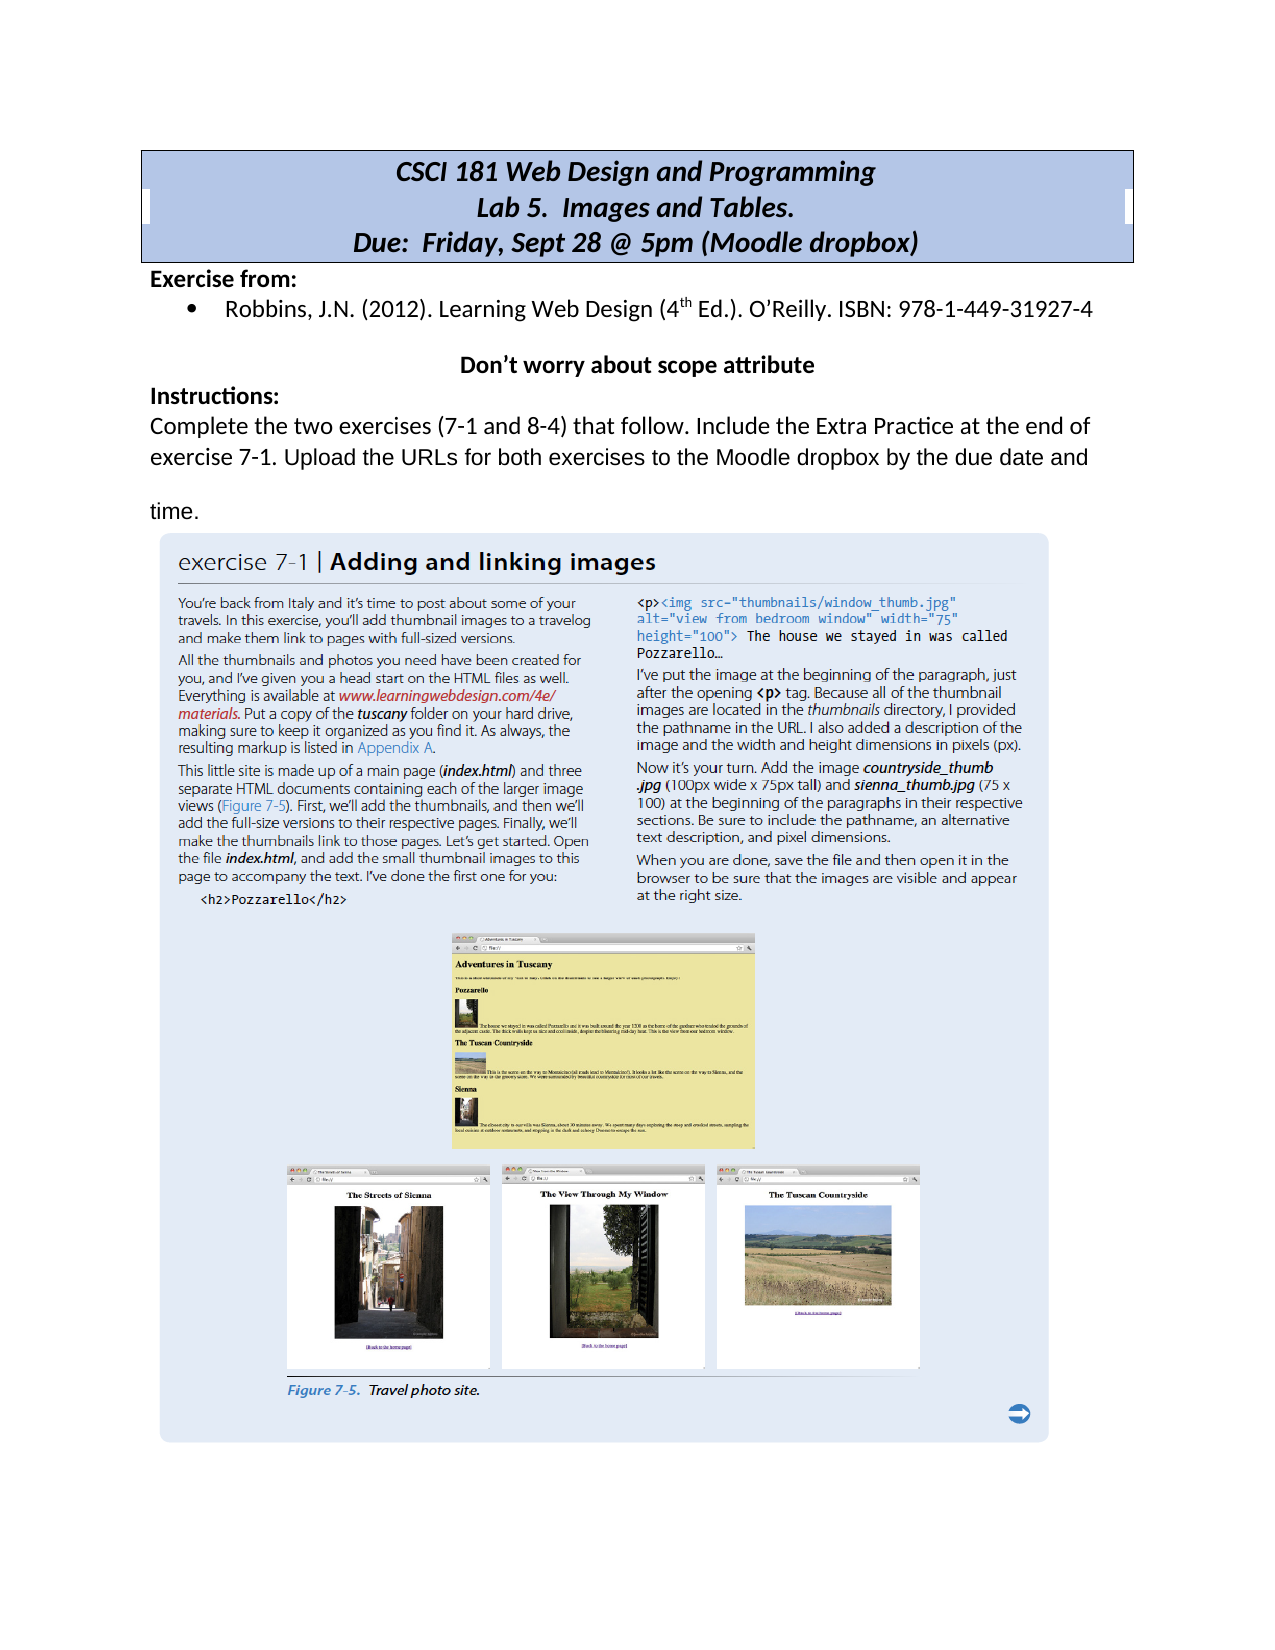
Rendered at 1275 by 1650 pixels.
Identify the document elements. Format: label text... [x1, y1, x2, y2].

picture [150, 524, 1086, 1490]
text Due: Friday, Sept 28 @ 5pm (Moodle dropbox) [142, 221, 1133, 262]
text Exercise from: [150, 263, 1125, 294]
text Complete the two exercises (7-1 and 8-4) that follow. Include the Extra Practice at the end of exercise 7-1. Upload the URLs for both exercises to the Moodle dropbox by the due date and [150, 411, 1125, 472]
text CSCI 181 Web Design and Programming [142, 151, 1133, 189]
text Instructions: [150, 380, 1125, 411]
text Lab 5. Images and Tables. [150, 189, 1125, 221]
list Robbins, J.N. (2012). Learning Web Design (4th Ed.). O’Reilly. ISBN: 978-1-449-31927-4 [187, 294, 1125, 324]
text Don’t worry about scope attribute [150, 349, 1125, 380]
